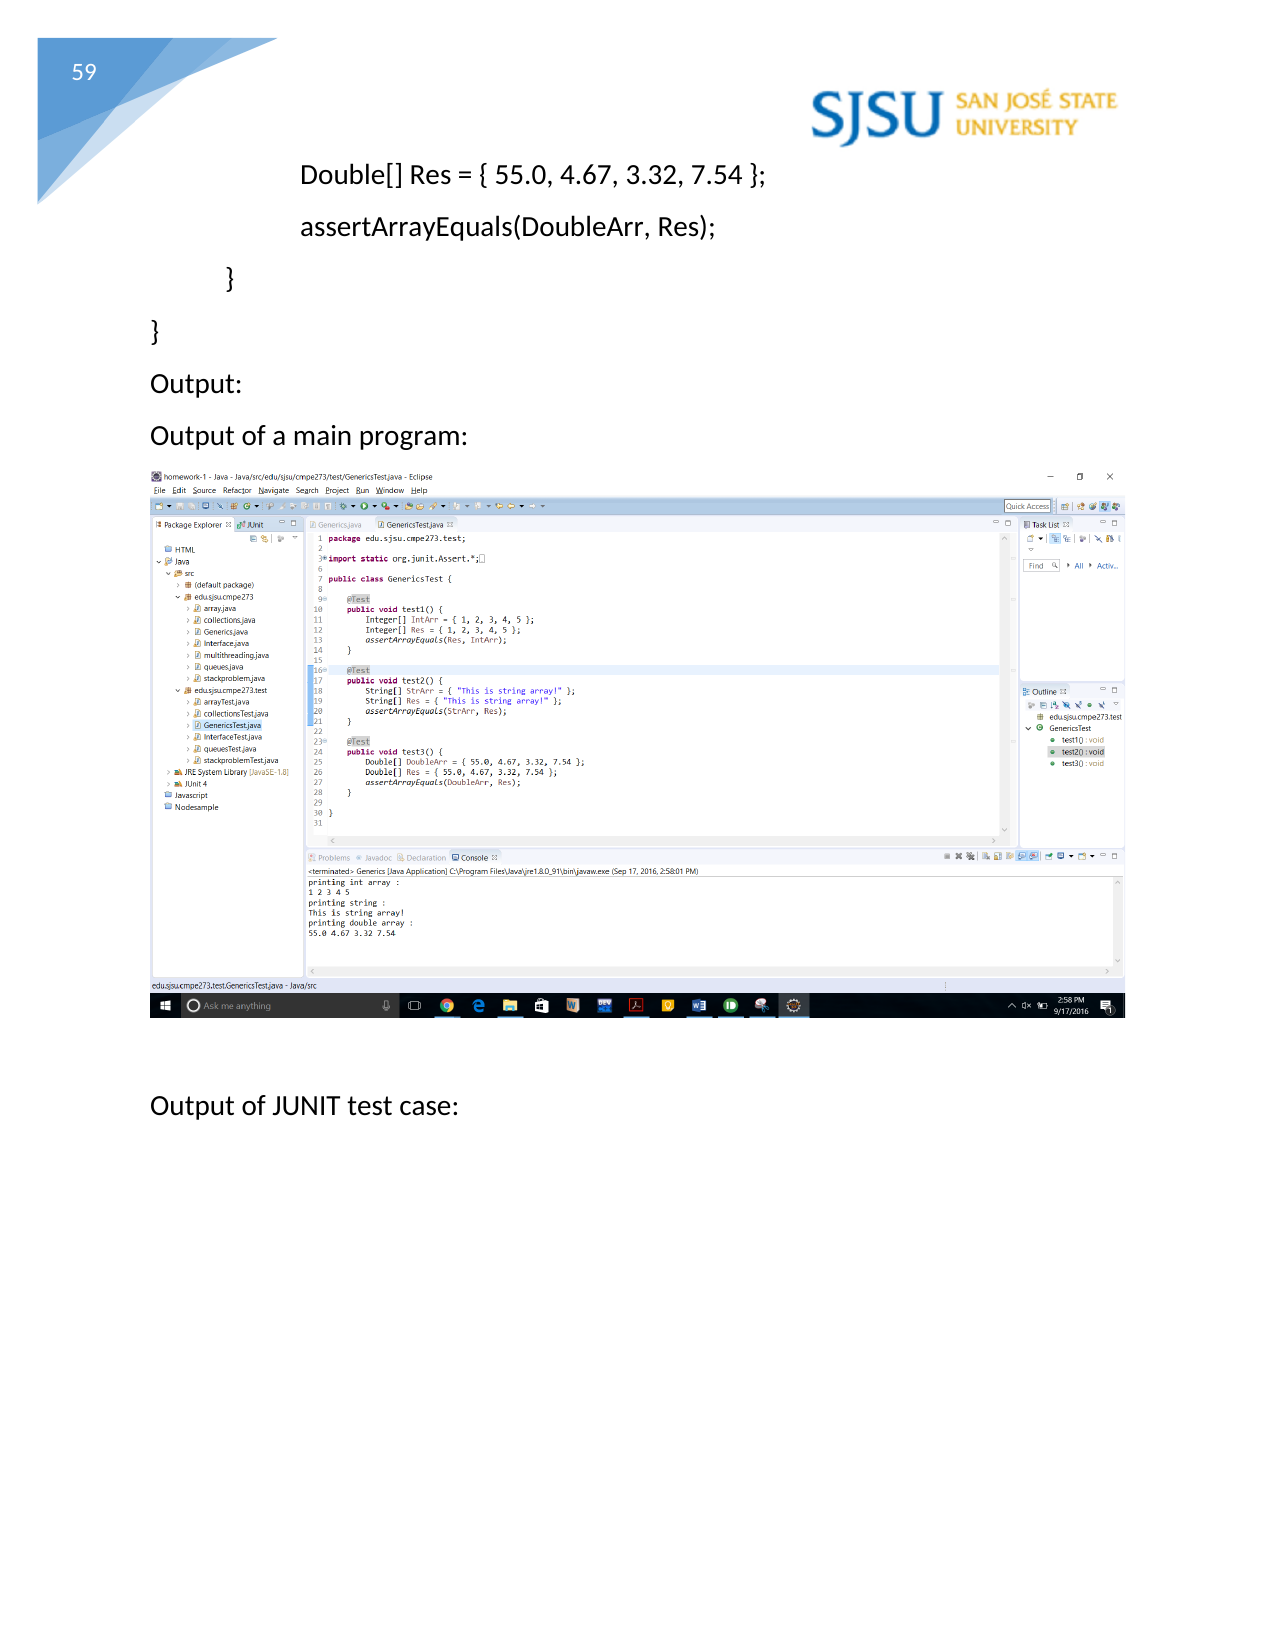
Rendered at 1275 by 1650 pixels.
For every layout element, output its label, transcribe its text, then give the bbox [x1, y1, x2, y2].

text } [150, 313, 1125, 348]
text Output of a main program: [150, 417, 1125, 453]
text Output: [150, 365, 1125, 401]
text } [150, 260, 1125, 296]
text Output of JUNIT test case: [150, 1087, 1125, 1123]
picture [797, 75, 1125, 156]
text assertArrayEquals(DoubleArr, Res); [150, 208, 1125, 244]
picture [37, 37, 279, 206]
text Double[] Res = { 55.0, 4.67, 3.32, 7.54 }; [150, 156, 1125, 191]
picture [150, 469, 1125, 1018]
